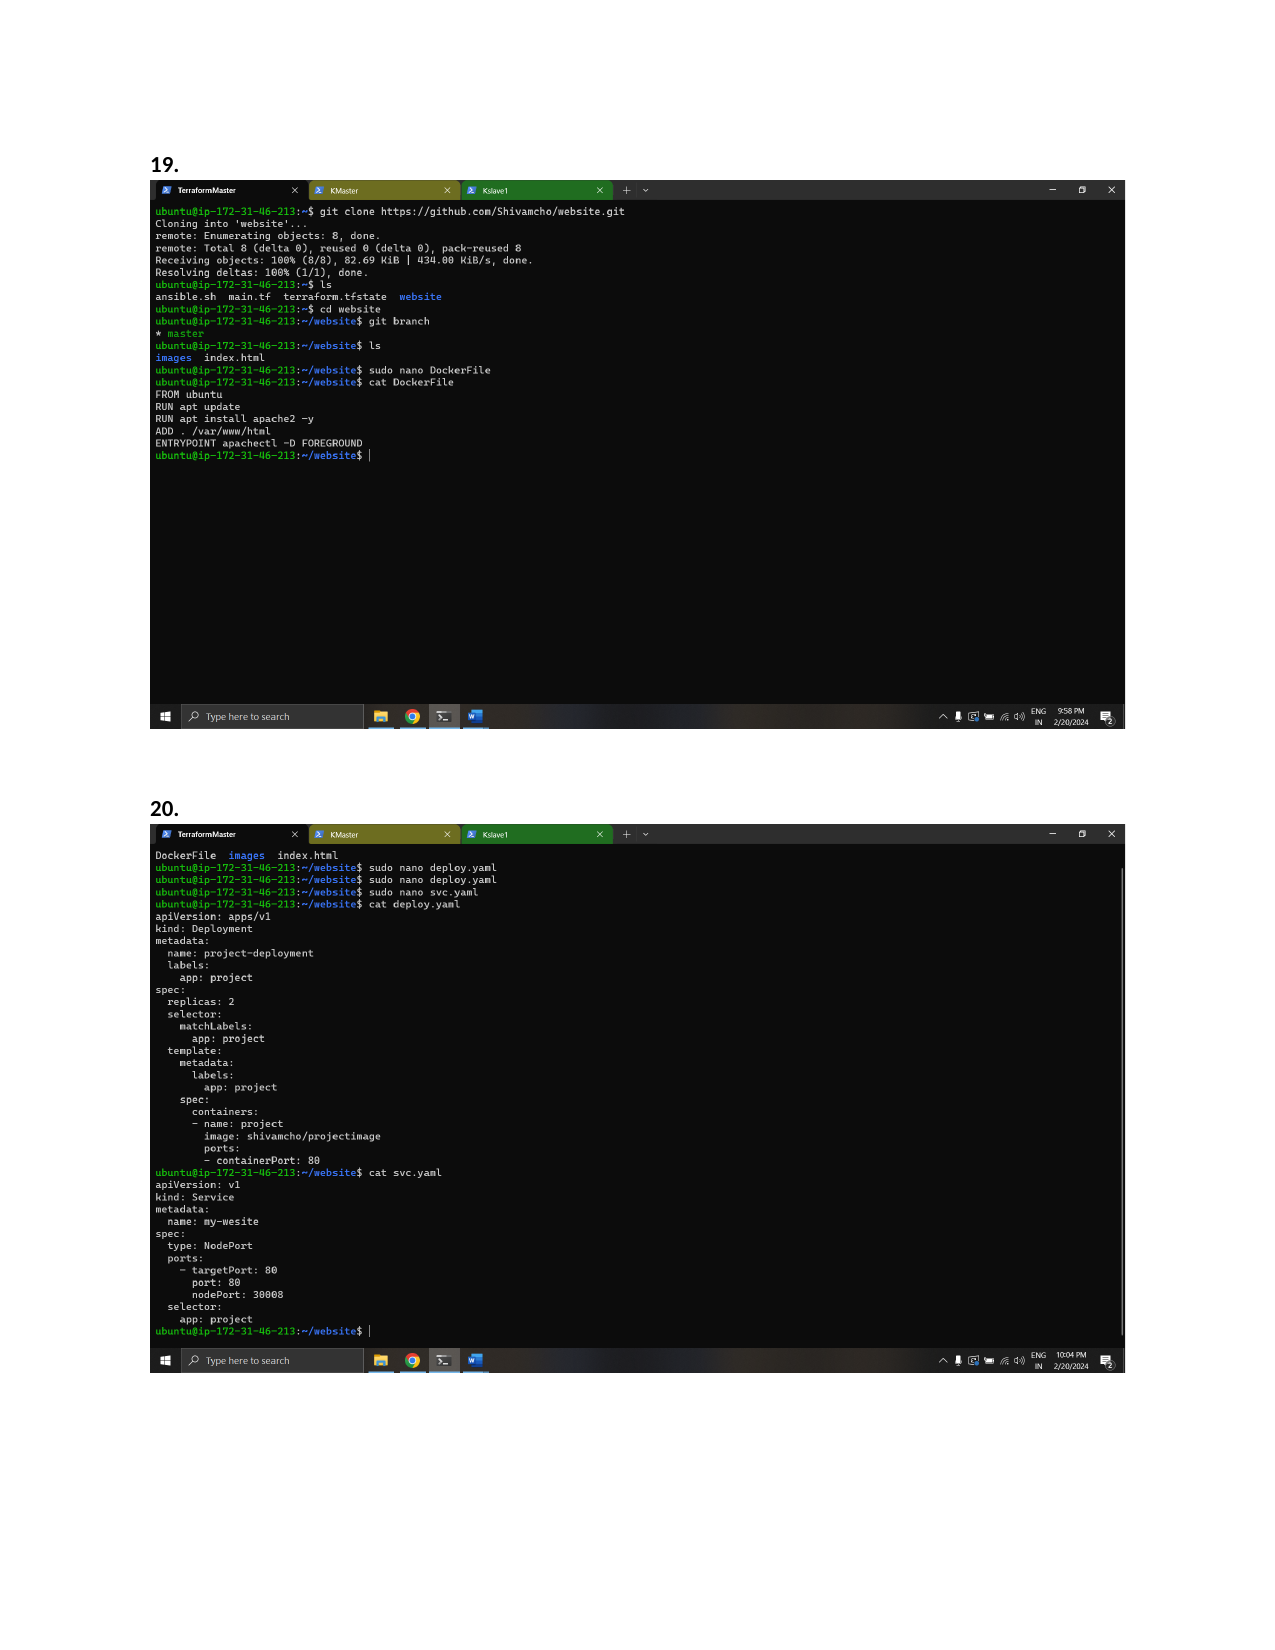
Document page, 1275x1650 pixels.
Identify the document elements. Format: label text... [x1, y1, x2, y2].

text 19. [150, 150, 1125, 180]
picture [150, 824, 1125, 1373]
picture [150, 180, 1125, 729]
text 20. [150, 794, 1125, 824]
